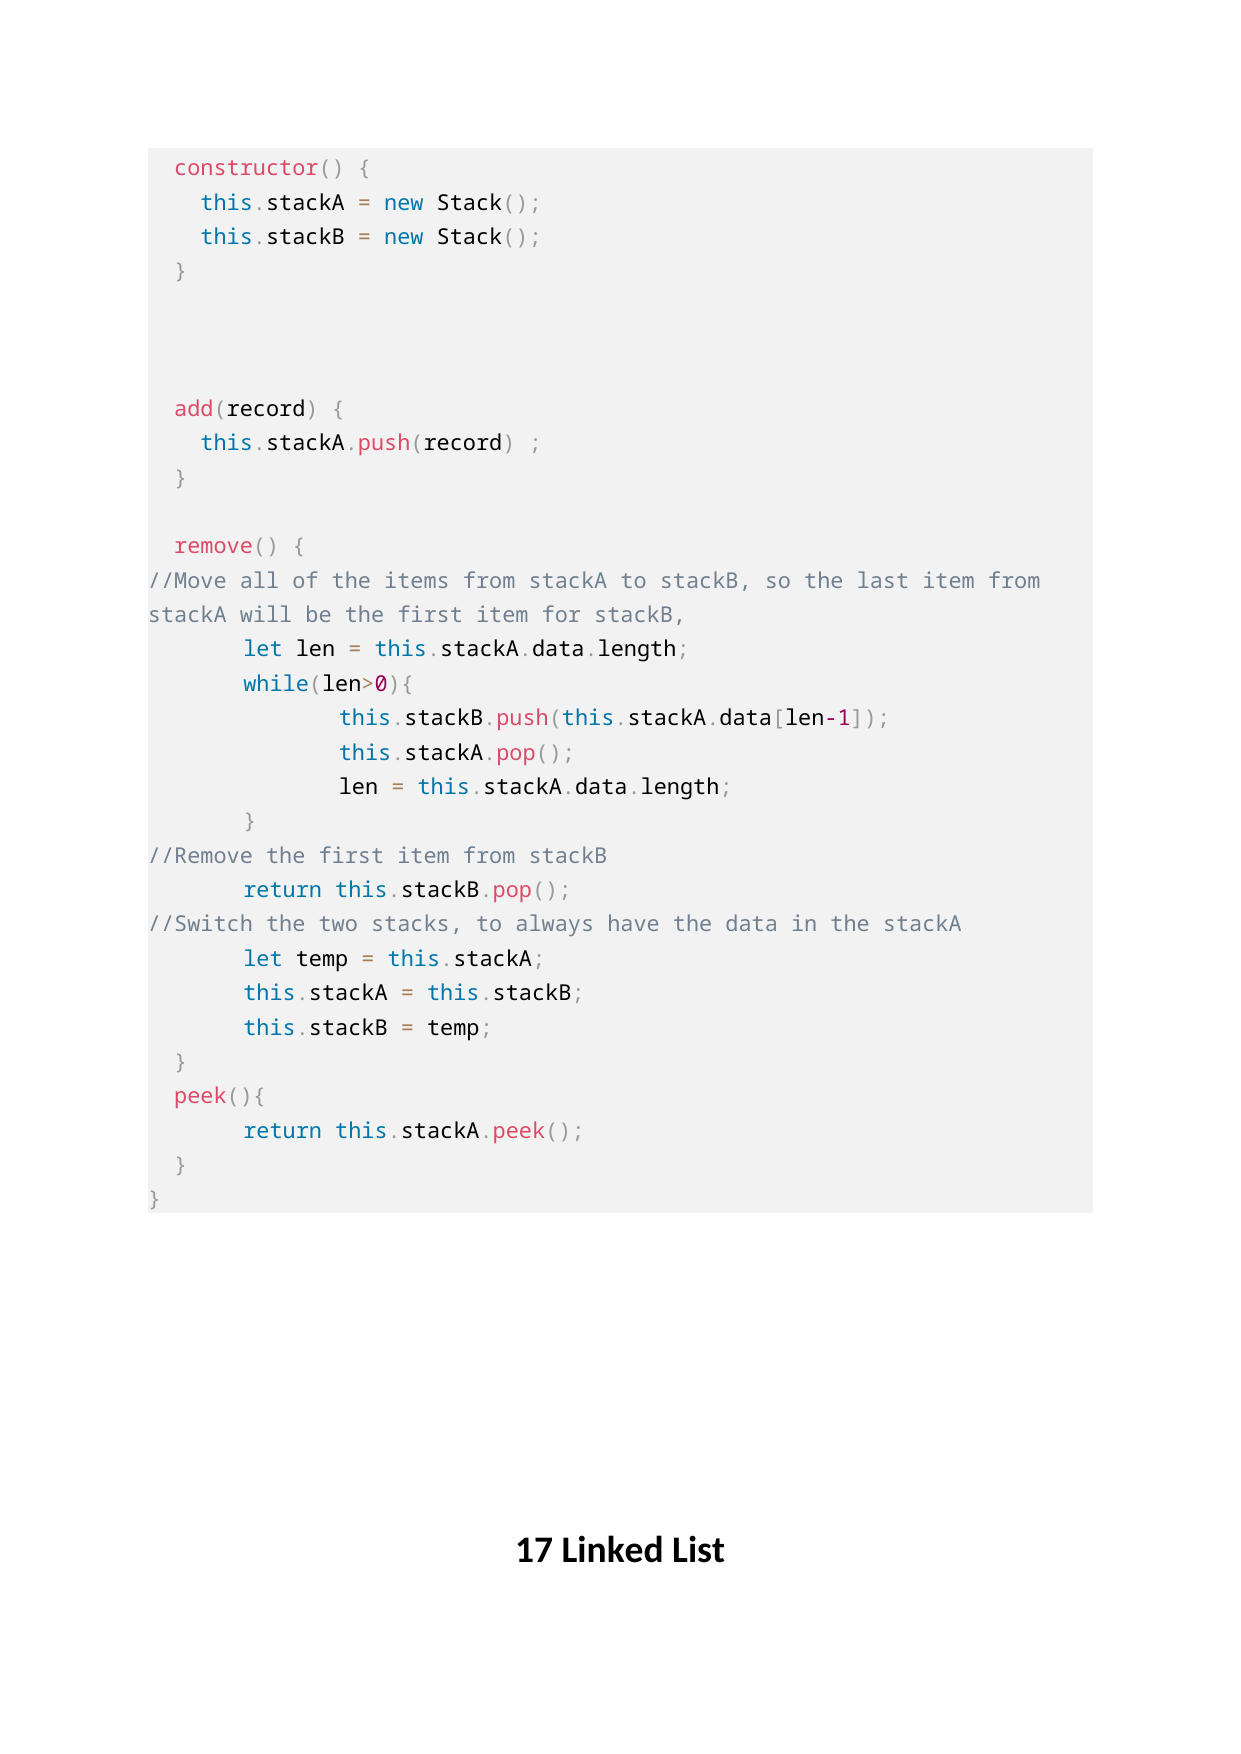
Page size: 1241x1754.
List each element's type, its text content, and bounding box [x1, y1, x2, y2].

text len = this.stackA.data.length; [148, 766, 1093, 801]
text while(len>0){ [148, 663, 1093, 698]
text this.stackB = new Stack(); [148, 216, 1093, 251]
text 17 Linked List [148, 1526, 1093, 1572]
text } [148, 1179, 1093, 1213]
text this.stackA.pop(); [148, 732, 1093, 766]
text let len = this.stackA.data.length; [148, 629, 1093, 663]
text } [148, 251, 1093, 285]
text } [148, 801, 1093, 835]
text } [148, 1144, 1093, 1179]
text return this.stackA.peek(); [148, 1110, 1093, 1144]
text } [148, 457, 1093, 491]
text return this.stackB.pop(); [148, 869, 1093, 904]
text let temp = this.stackA; [148, 938, 1093, 973]
text remove() { [148, 526, 1093, 560]
text //Switch the two stacks, to always have the data in the stackA [148, 904, 1093, 938]
text this.stackB = temp; [148, 1007, 1093, 1041]
text } [148, 1041, 1093, 1076]
text add(record) { [148, 388, 1093, 423]
text //Remove the first item from stackB [148, 835, 1093, 869]
text this.stackA = new Stack(); [148, 182, 1093, 216]
text this.stackB.push(this.stackA.data[len-1]); [148, 698, 1093, 732]
text this.stackA.push(record) ; [148, 423, 1093, 457]
text constructor() { [148, 148, 1093, 182]
text peek(){ [148, 1076, 1093, 1110]
text this.stackA = this.stackB; [148, 973, 1093, 1007]
text //Move all of the items from stackA to stackB, so the last item from stackA will be the first item for stackB, [148, 560, 1093, 629]
